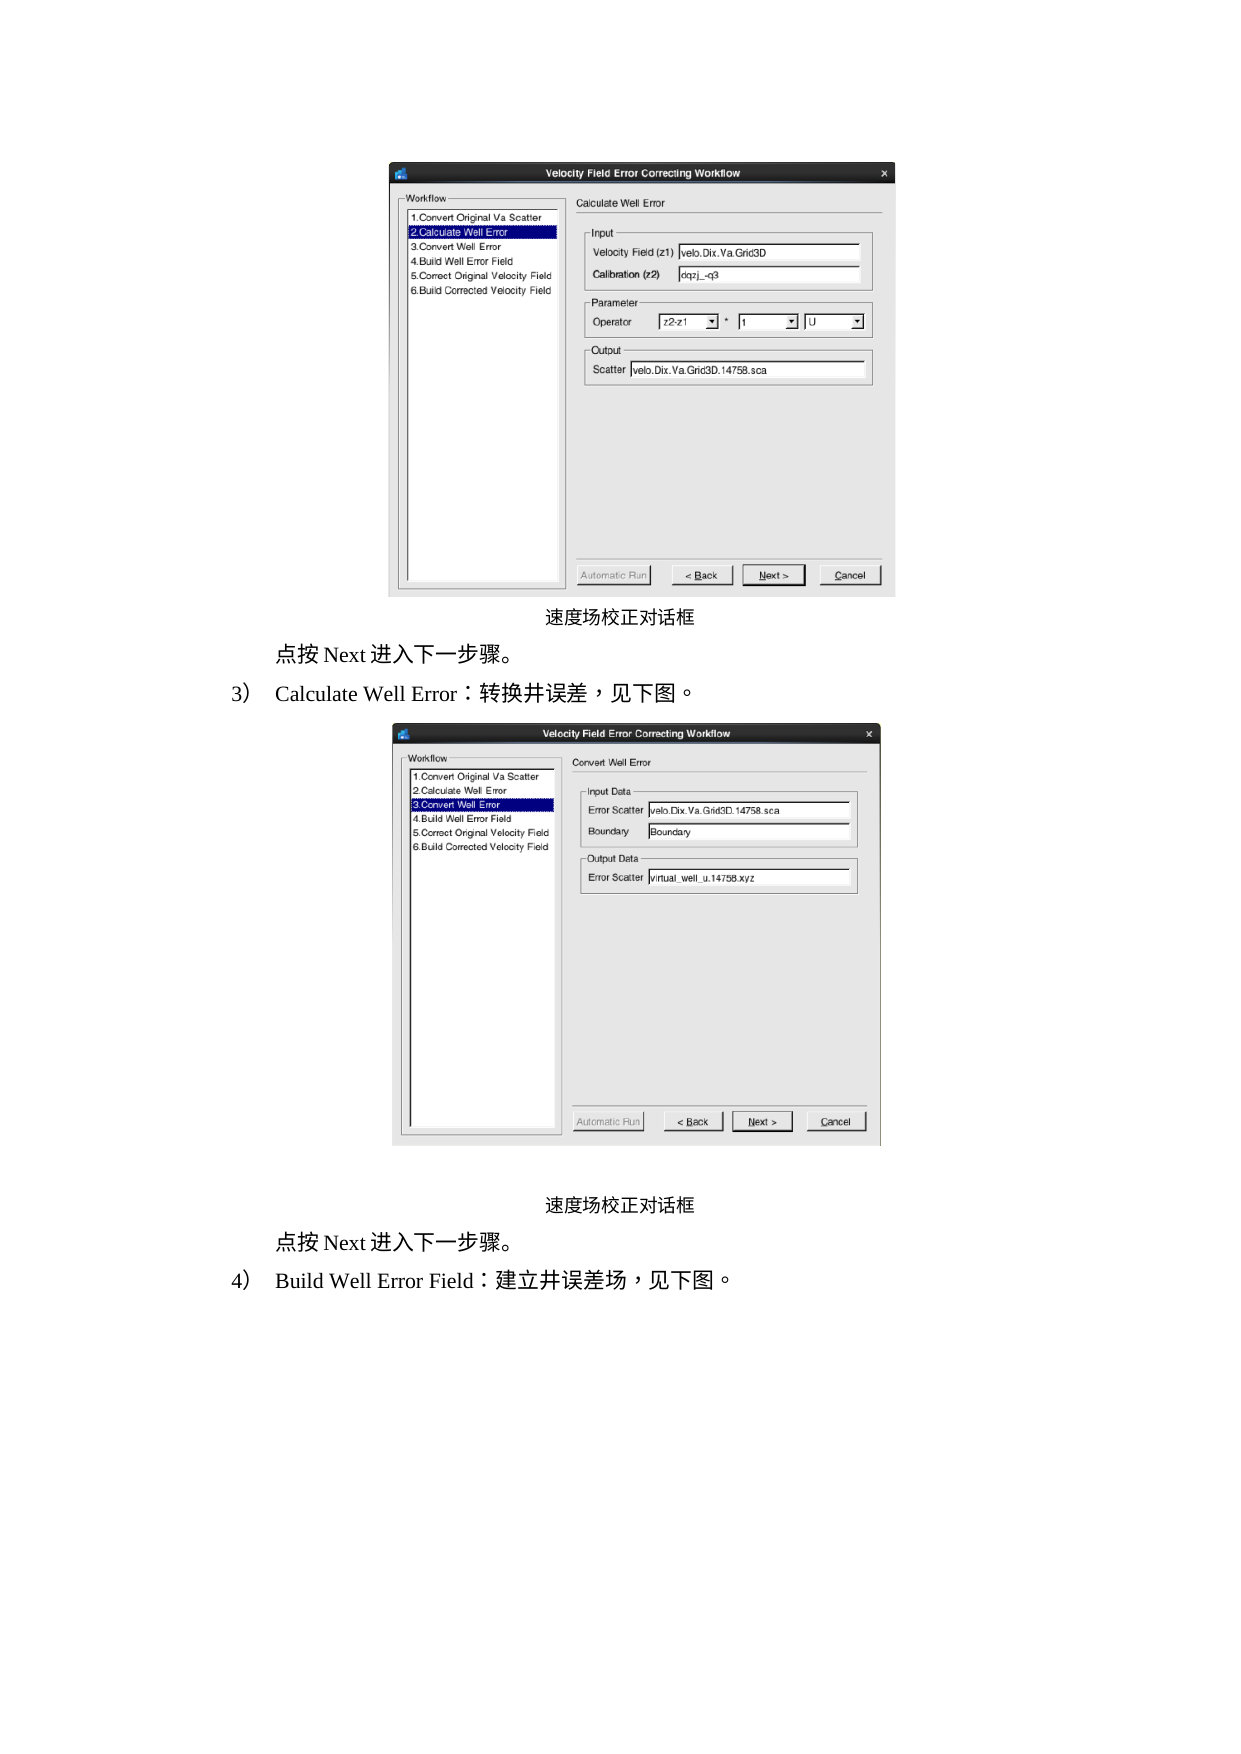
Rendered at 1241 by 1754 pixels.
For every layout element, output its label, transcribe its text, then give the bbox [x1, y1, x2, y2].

text 点按Next进入下一步骤。 [231, 637, 1053, 668]
picture [392, 723, 881, 1146]
text 速度场校正对话框 [187, 603, 1053, 630]
list Calculate Well Error：转换井误差，见下图。 [187, 676, 1053, 708]
picture [388, 162, 896, 597]
text 速度场校正对话框 [187, 1191, 1053, 1218]
text 点按Next进入下一步骤。 [231, 1225, 1053, 1257]
list Build Well Error Field：建立井误差场，见下图。 [187, 1264, 1053, 1294]
